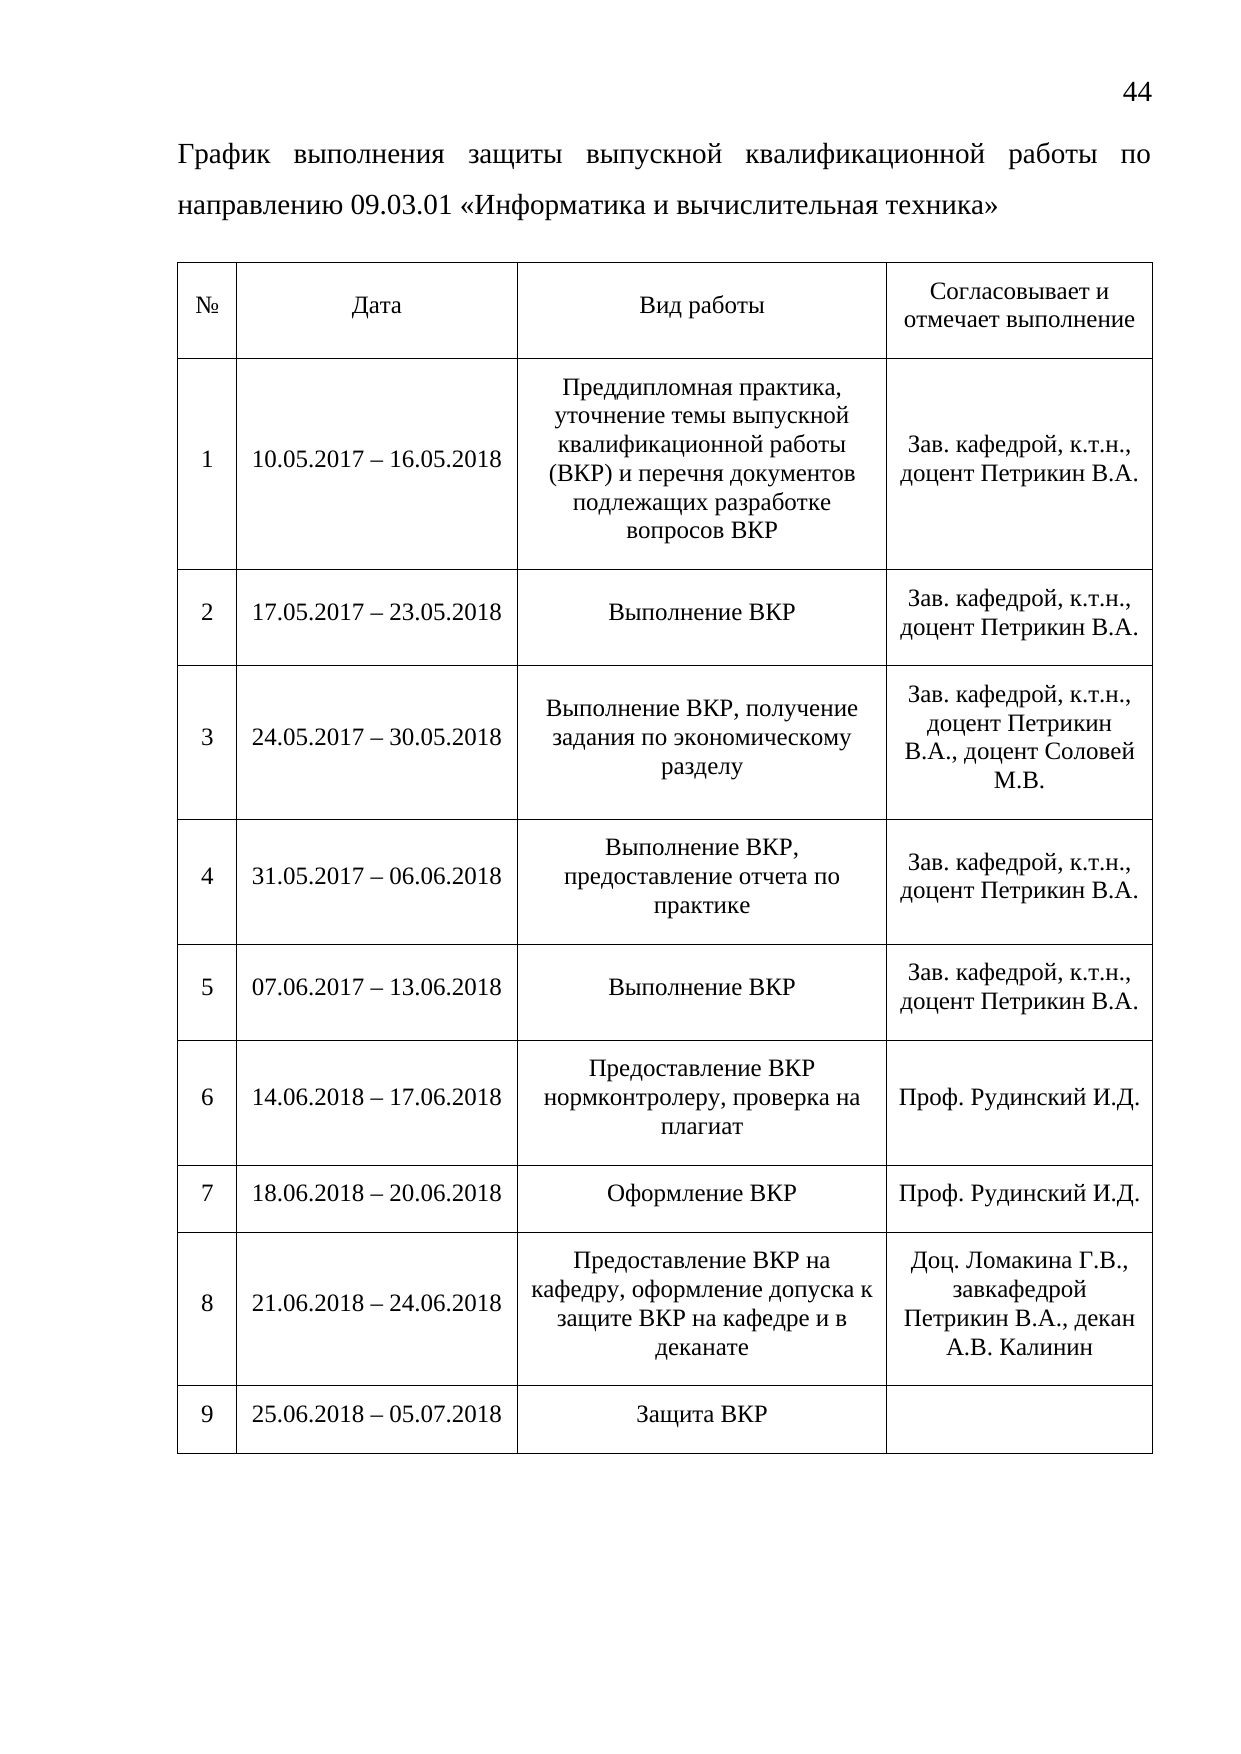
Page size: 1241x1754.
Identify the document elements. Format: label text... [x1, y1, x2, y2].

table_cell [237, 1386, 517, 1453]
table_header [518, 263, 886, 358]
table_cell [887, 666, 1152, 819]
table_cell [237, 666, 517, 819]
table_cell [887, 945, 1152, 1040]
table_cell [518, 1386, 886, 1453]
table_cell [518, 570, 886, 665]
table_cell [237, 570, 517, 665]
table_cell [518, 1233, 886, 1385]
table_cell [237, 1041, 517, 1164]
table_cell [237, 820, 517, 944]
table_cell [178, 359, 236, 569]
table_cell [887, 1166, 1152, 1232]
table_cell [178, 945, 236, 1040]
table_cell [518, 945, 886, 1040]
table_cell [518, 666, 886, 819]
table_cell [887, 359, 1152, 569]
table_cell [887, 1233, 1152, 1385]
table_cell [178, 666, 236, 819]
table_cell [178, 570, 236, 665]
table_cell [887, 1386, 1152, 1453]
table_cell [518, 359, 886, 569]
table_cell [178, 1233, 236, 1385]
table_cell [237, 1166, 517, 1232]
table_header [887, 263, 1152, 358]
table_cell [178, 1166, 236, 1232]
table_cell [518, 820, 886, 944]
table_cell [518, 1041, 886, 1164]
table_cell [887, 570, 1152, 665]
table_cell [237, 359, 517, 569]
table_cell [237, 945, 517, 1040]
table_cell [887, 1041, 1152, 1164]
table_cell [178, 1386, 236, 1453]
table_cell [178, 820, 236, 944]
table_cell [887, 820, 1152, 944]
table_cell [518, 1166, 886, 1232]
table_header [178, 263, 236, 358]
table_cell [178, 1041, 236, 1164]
text График выполнения защиты выпускной квалификационной работы по направлению 09.03.01 «Информатика и вычислительная техника» [177, 137, 1152, 220]
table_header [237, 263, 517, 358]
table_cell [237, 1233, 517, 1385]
